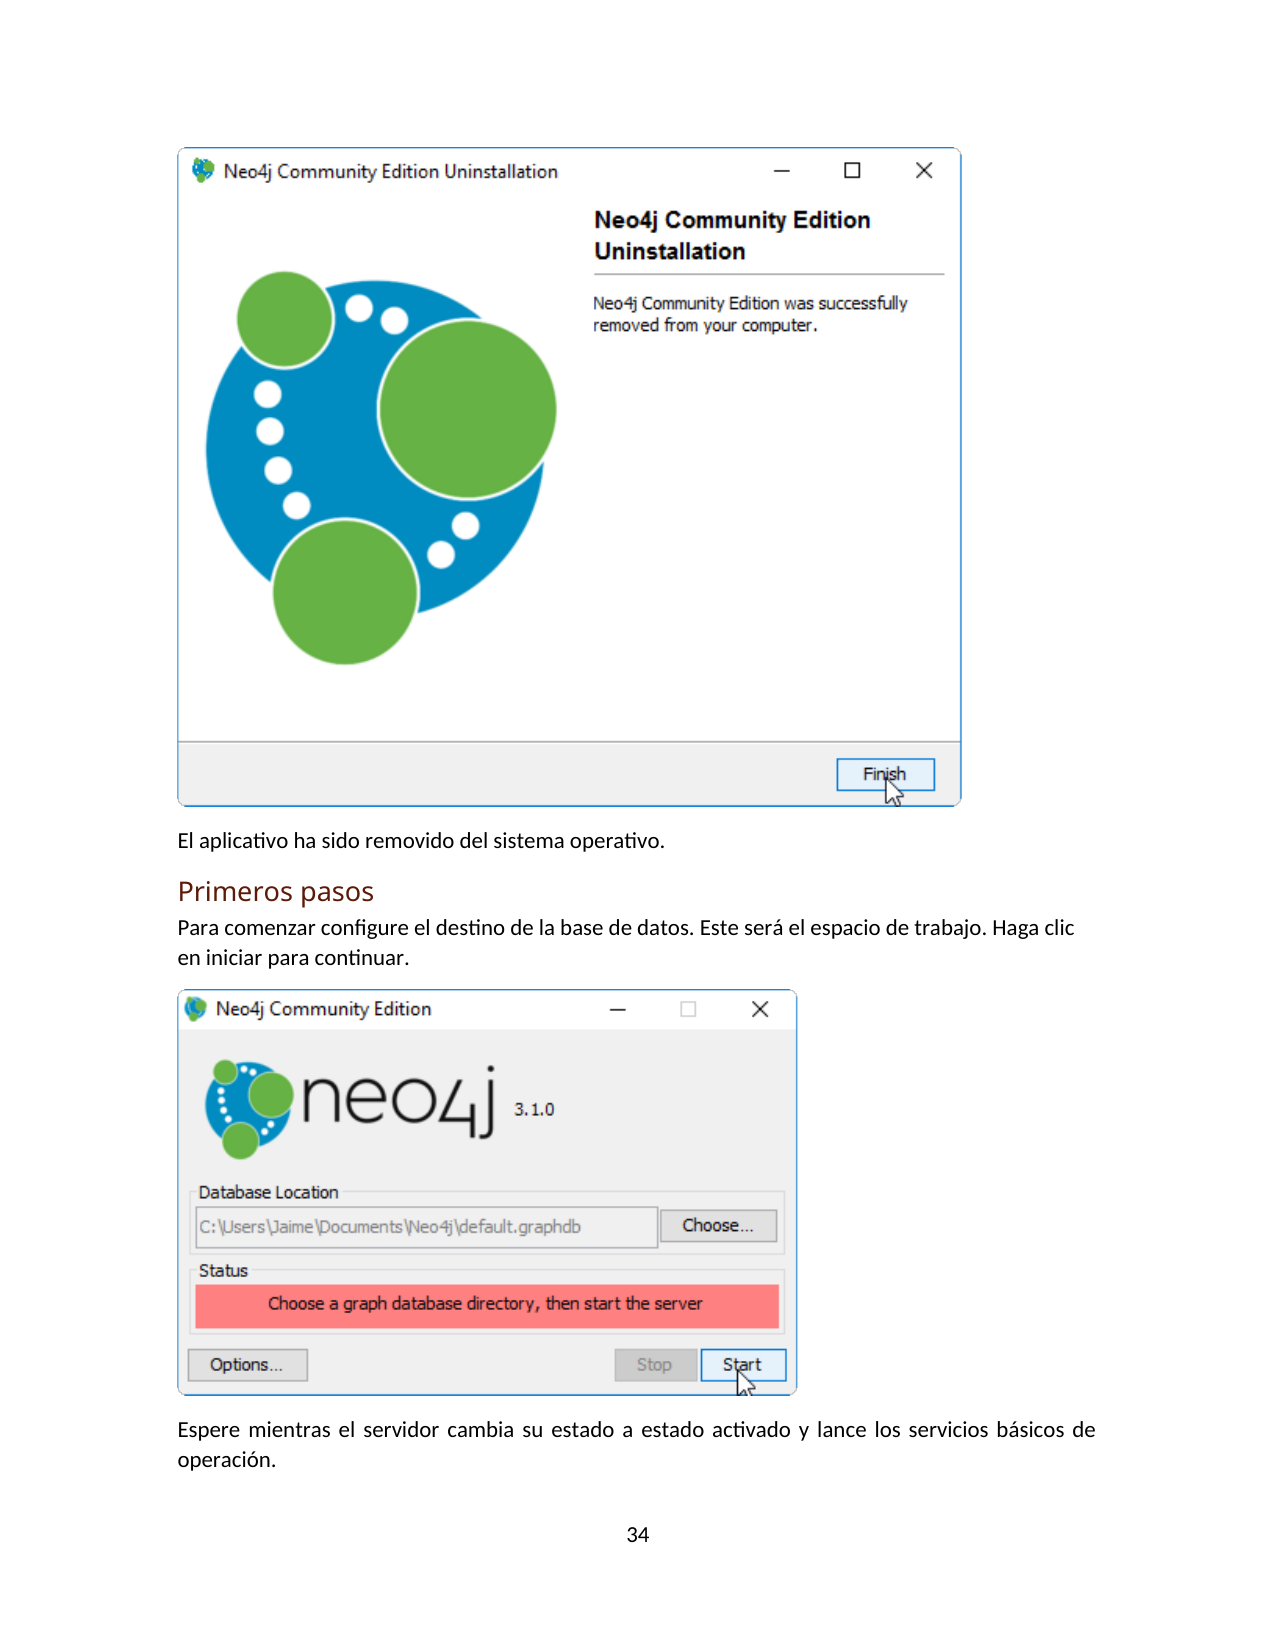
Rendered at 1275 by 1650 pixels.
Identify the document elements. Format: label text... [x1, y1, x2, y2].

text El aplicativo ha sido removido del sistema operativo. [177, 826, 1098, 854]
text Para comenzar configure el destino de la base de datos. Este será el espacio de trabajo. Haga clic en iniciar para continuar. [177, 913, 1098, 971]
picture [177, 989, 798, 1396]
subtitle Primeros pasos [177, 873, 1098, 910]
text Espere mientras el servidor cambia su estado a estado activado y lance los servicios básicos de operación. [177, 1415, 1098, 1473]
picture [177, 147, 962, 807]
